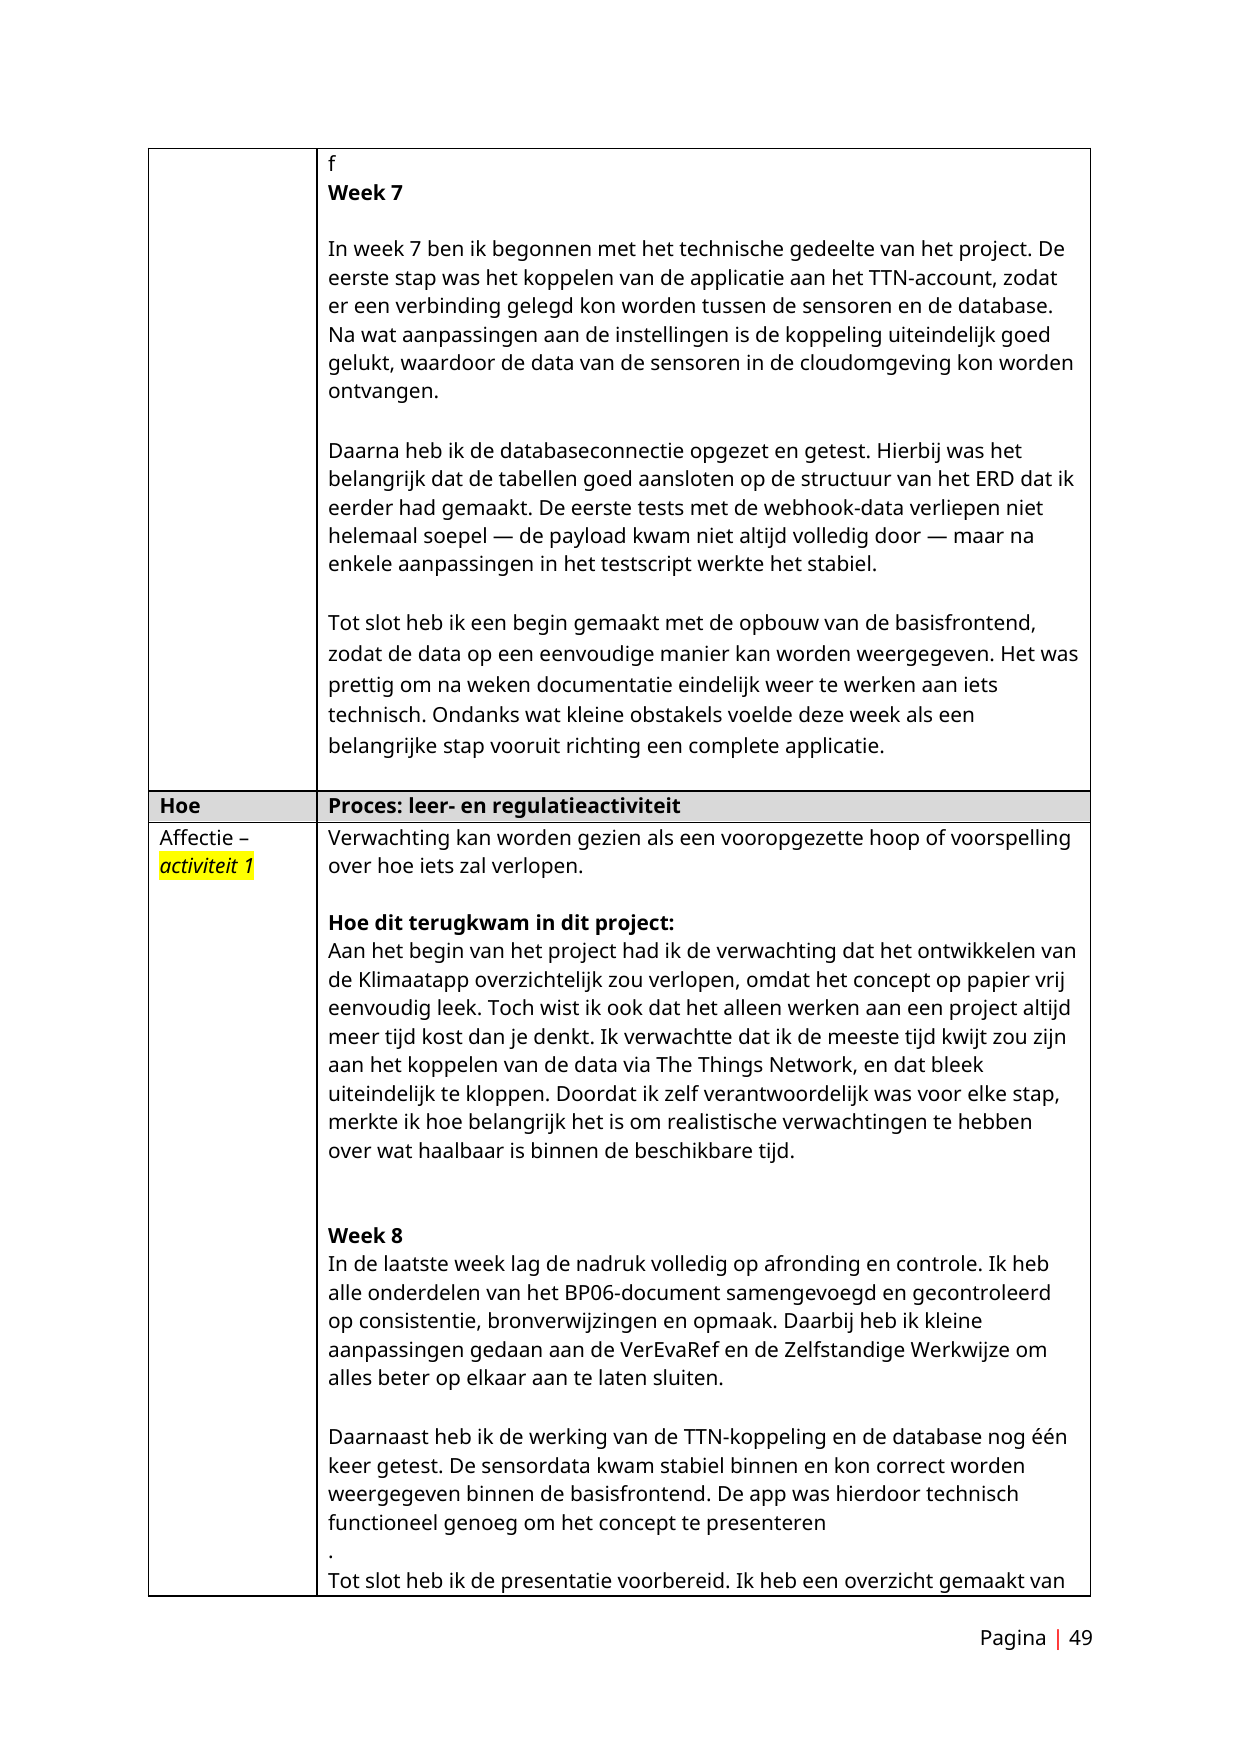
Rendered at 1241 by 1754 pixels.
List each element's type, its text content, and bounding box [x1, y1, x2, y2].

table_cell Proces: leer- en regulatieactiviteit [318, 792, 1090, 821]
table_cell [318, 149, 1090, 790]
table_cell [318, 823, 1090, 1595]
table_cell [149, 823, 316, 1595]
table_cell \ [149, 149, 316, 790]
table_cell Hoe [149, 792, 316, 821]
